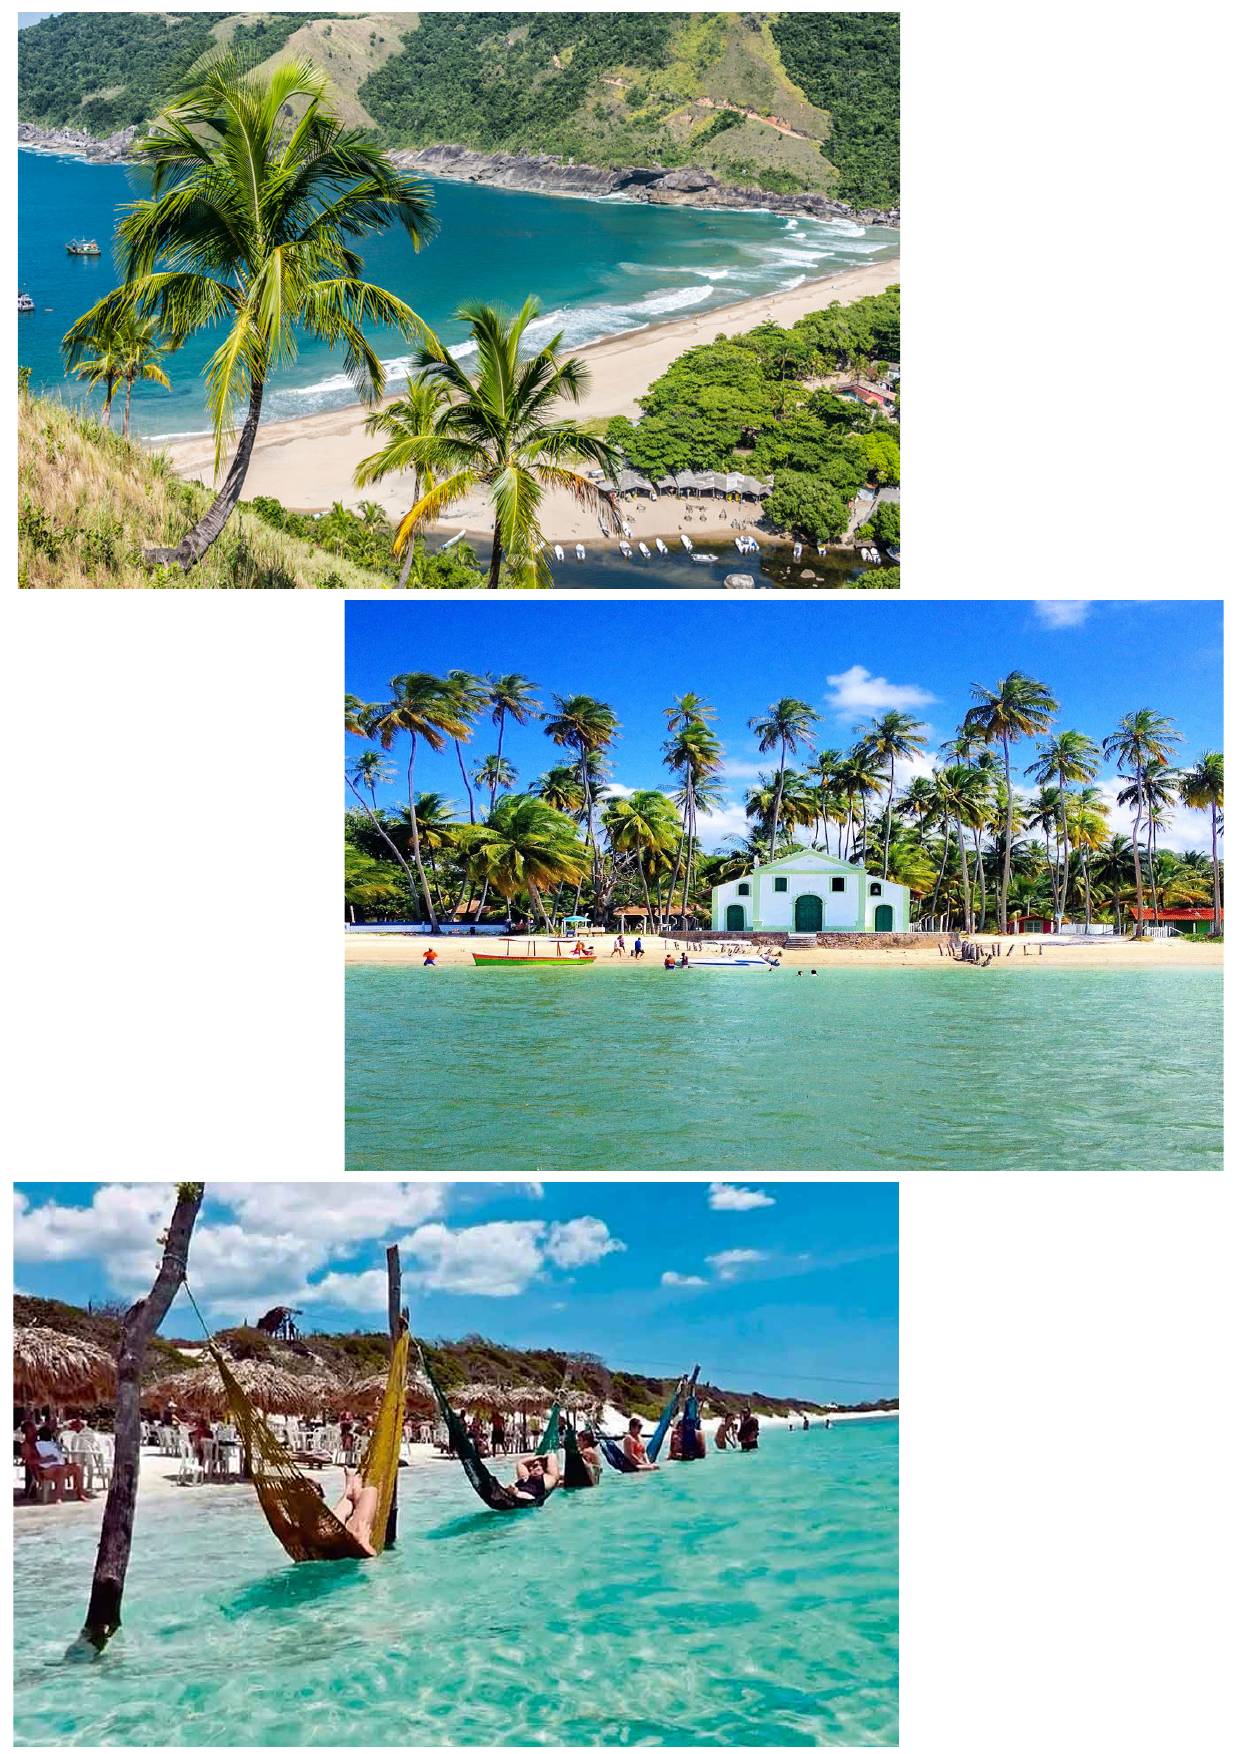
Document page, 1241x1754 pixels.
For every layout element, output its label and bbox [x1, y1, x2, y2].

picture [344, 600, 1224, 1171]
picture [17, 290, 34, 318]
picture [13, 1182, 899, 1747]
picture [17, 12, 901, 589]
picture [708, 1182, 776, 1211]
picture [65, 238, 101, 267]
